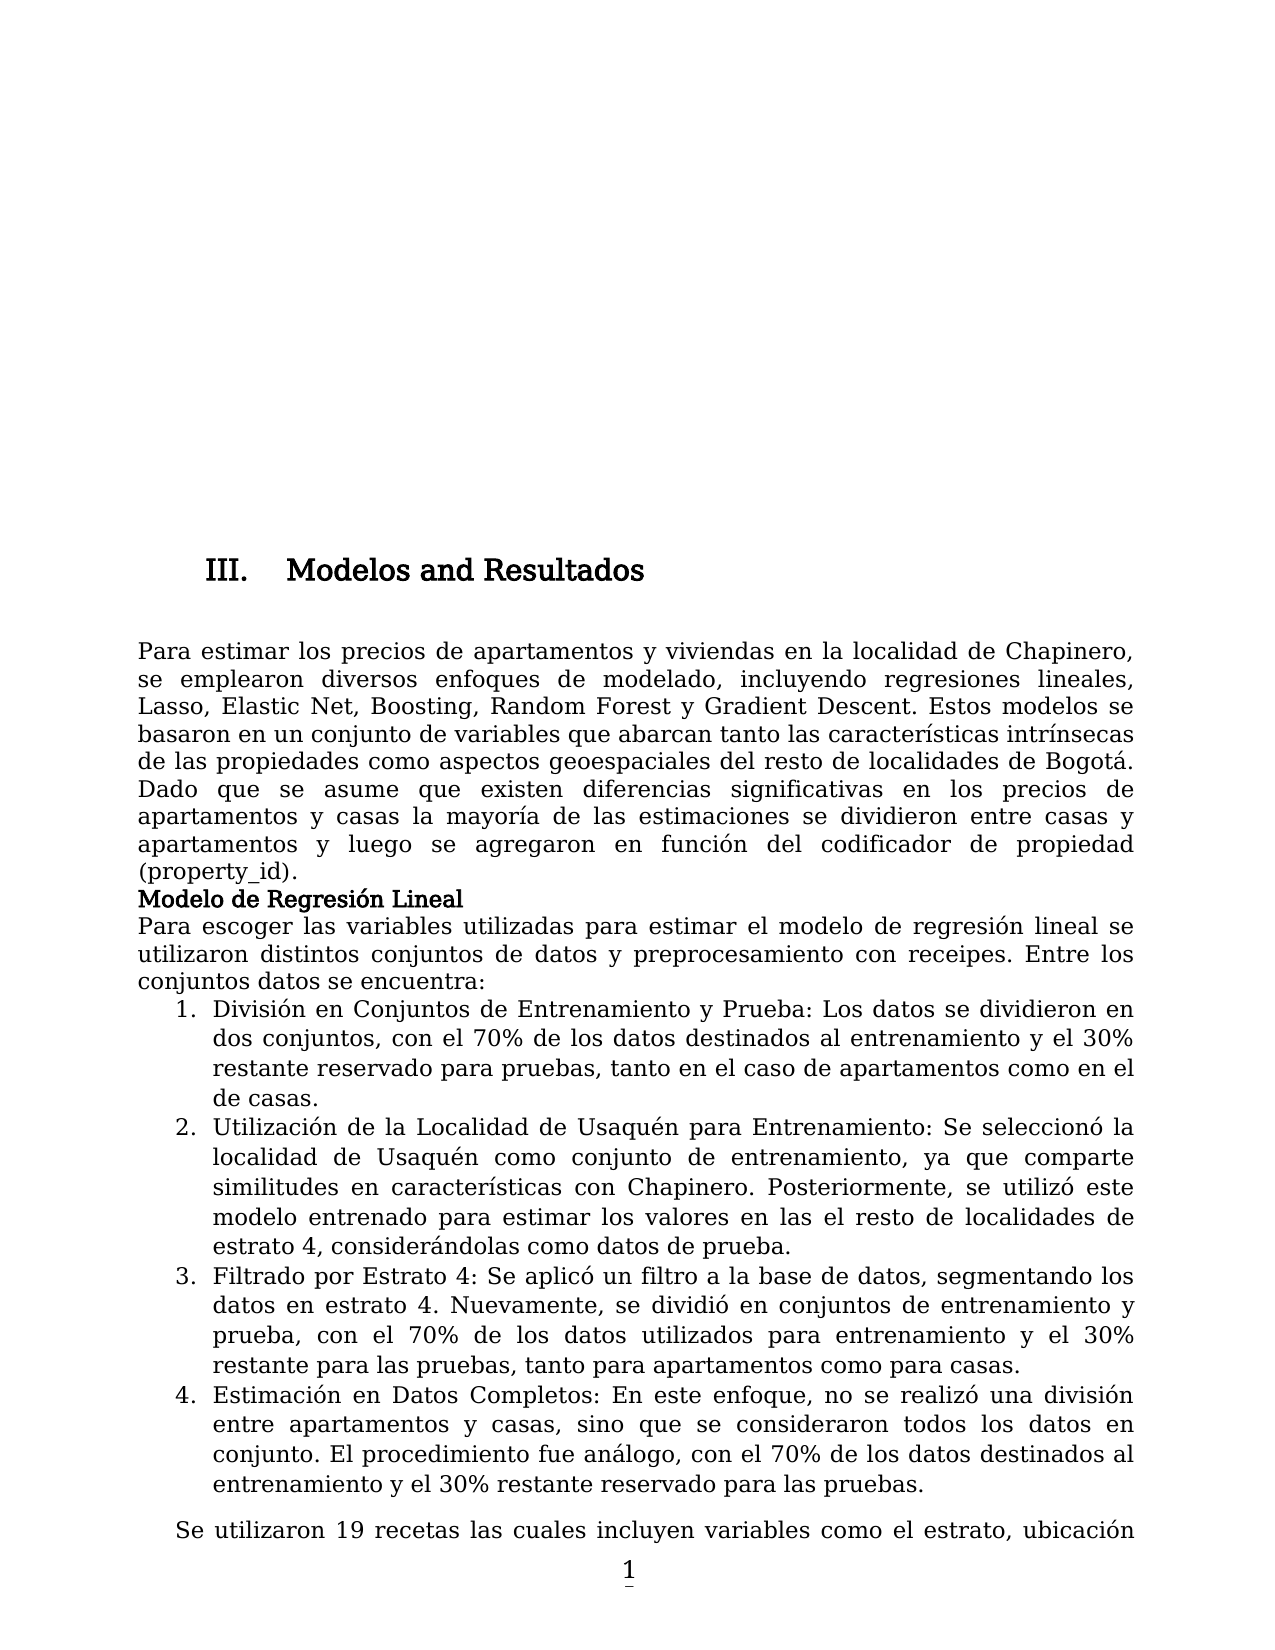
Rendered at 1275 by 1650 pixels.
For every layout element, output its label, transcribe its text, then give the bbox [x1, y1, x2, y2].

list División en Conjuntos de Entrenamiento y Prueba: Los datos se dividieron en dos conjuntos, con el 70% de los datos destinados al entrenamiento y el 30% restante reservado para pruebas, tanto en el caso de apartamentos como en el de casas. [175, 994, 1135, 1111]
list Modelos and Resultados [248, 553, 1106, 587]
text Para estimar los precios de apartamentos y viviendas en la localidad de Chapinero, se emplearon diversos enfoques de modelado, incluyendo regresiones lineales, Lasso, Elastic Net, Boosting, Random Forest y Gradient Descent. Estos modelos se basaron en un conjunto de variables que abarcan tanto las características intrínsecas de las propiedades como aspectos geoespaciales del resto de localidades de Bogotá. Dado que se asume que existen diferencias significativas en los precios de apartamentos y casas la mayoría de las estimaciones se dividieron entre casas y apartamentos y luego se agregaron en función del codificador de propiedad (property_id). [137, 637, 1135, 884]
list Utilización de la Localidad de Usaquén para Entrenamiento: Se seleccionó la localidad de Usaquén como conjunto de entrenamiento, ya que comparte similitudes en características con Chapinero. Posteriormente, se utilizó este modelo entrenado para estimar los valores en las el resto de localidades de estrato 4, considerándolas como datos de prueba. [175, 1113, 1135, 1259]
text Modelo de Regresión Lineal [137, 884, 1135, 912]
list Filtrado por Estrato 4: Se aplicó un filtro a la base de datos, segmentando los datos en estrato 4. Nuevamente, se dividió en conjuntos de entrenamiento y prueba, con el 70% de los datos utilizados para entrenamiento y el 30% restante para las pruebas, tanto para apartamentos como para casas. [175, 1262, 1135, 1378]
list Estimación en Datos Completos: En este enfoque, no se realizó una división entre apartamentos y casas, sino que se consideraron todos los datos en conjunto. El procedimiento fue análogo, con el 70% de los datos destinados al entrenamiento y el 30% restante reservado para las pruebas. [175, 1380, 1135, 1497]
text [175, 1516, 1135, 1543]
text Para escoger las variables utilizadas para estimar el modelo de regresión lineal se utilizaron distintos conjuntos de datos y preprocesamiento con receipes. Entre los conjuntos datos se encuentra: [137, 912, 1135, 994]
